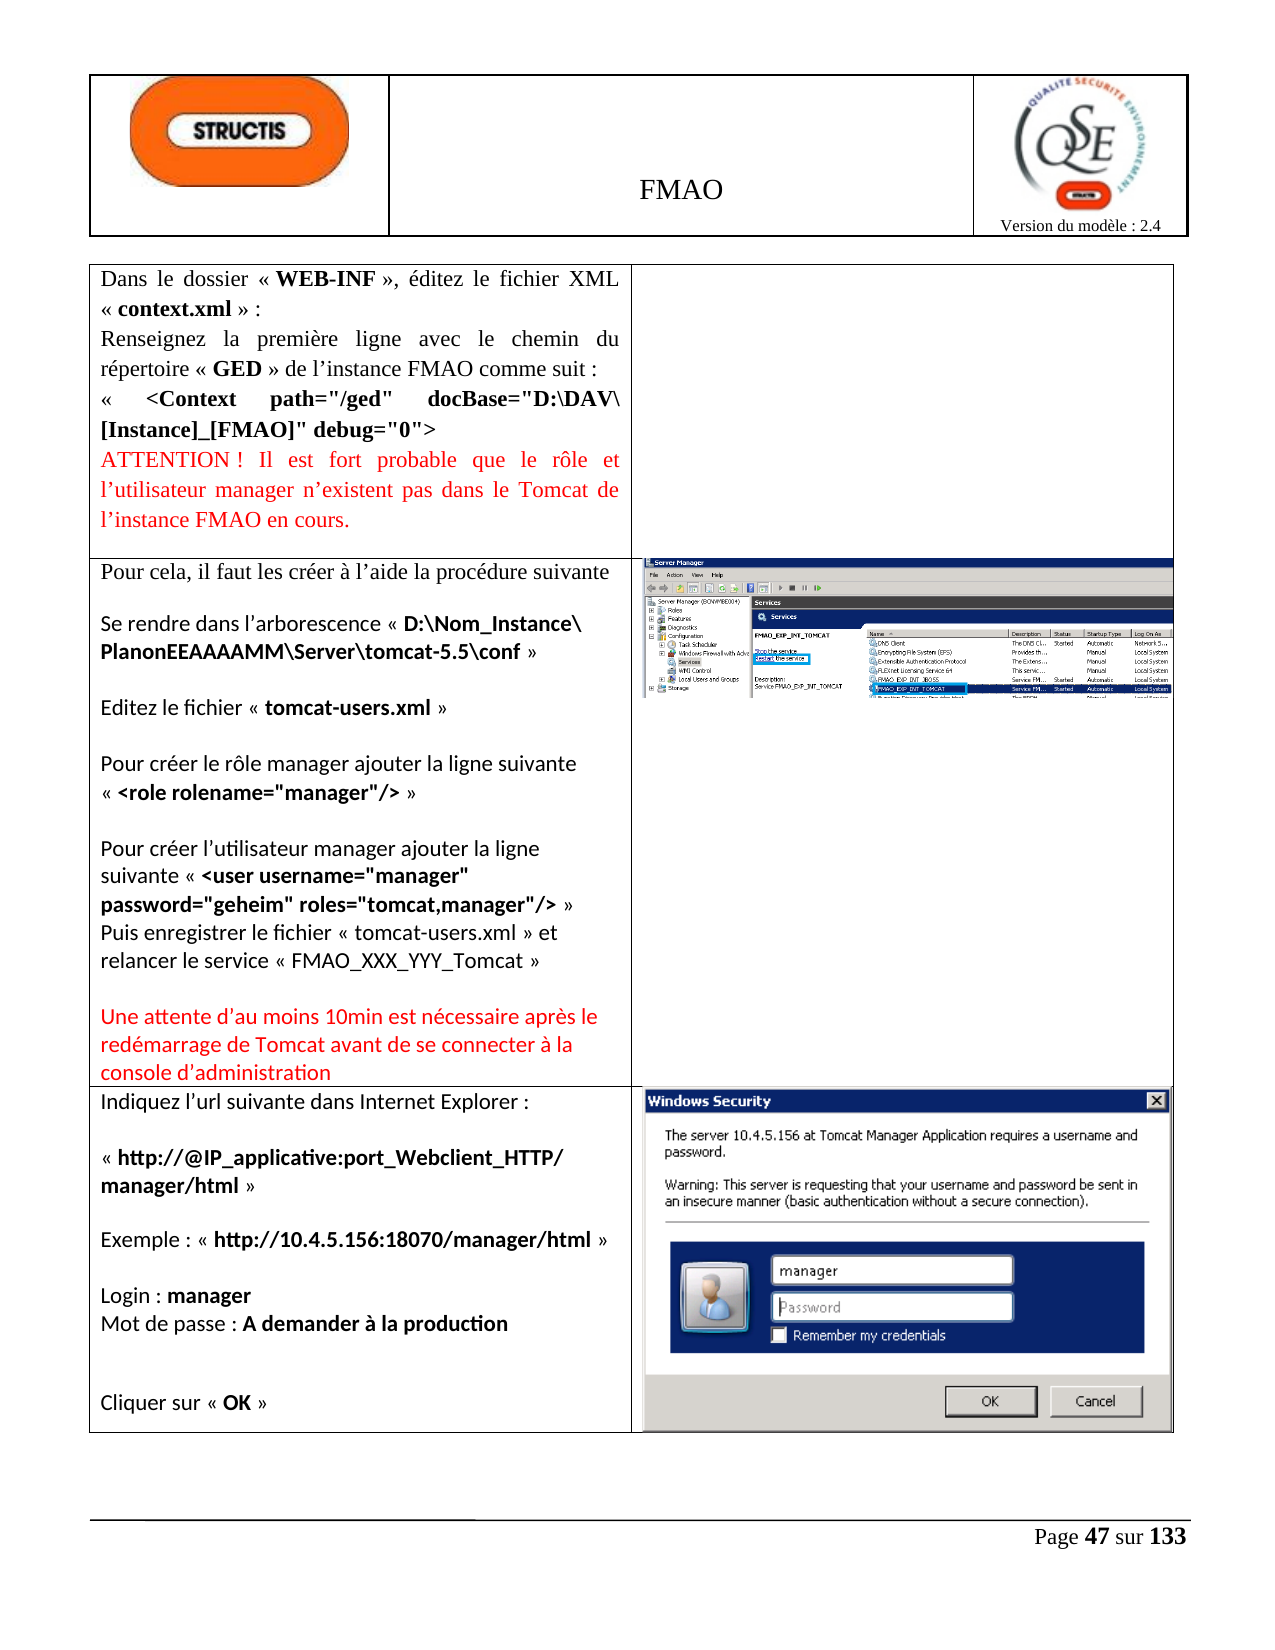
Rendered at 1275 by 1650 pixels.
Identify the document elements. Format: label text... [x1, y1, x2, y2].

table_cell [632, 559, 1173, 1086]
table_cell [632, 265, 1173, 557]
picture [642, 558, 1174, 698]
table_cell [632, 1087, 642, 1432]
picture [1010, 76, 1151, 216]
table_cell Pour cela, il faut les créer à l’aide la procédure suivante Se rendre dans l’arborescence « D:\Nom_Instance\PlanonEEAAAAMM\Server\tomcat-5.5\conf » Editez le fichier « tomcat-users.xml » Pour créer le rôle manager ajouter la ligne suivante « <role rolename="manager"/> » Pour créer l’utilisateur manager ajouter la ligne suivante « <user username="manager" password="geheim" roles="tomcat,manager"/> » Puis enregistrer le fichier « tomcat-users.xml » et relancer le service « FMAO_XXX_YYY_Tomcat » Une attente d’au moins 10min est nécessaire après le redémarrage de Tomcat avant de se connecter à la console d’administration [90, 559, 631, 1086]
picture [642, 1086, 1173, 1433]
table_cell Indiquez l’url suivante dans Internet Explorer : « http://@IP_applicative:port_Webclient_HTTP/manager/html » Exemple : « http://10.4.5.156:18070/manager/html » Login : manager Mot de passe : A demander à la production Cliquer sur « OK » [90, 1087, 631, 1432]
table_cell Dans le dossier « WEB-INF », éditez le fichier XML « context.xml » : Renseignez la première ligne avec le chemin du répertoire « GED » de l’instance FMAO comme suit : « <Context path="/ged" docBase="D:\DAV\[Instance]_[FMAO]" debug="0"> ATTENTION ! Il est fort probable que le rôle et l’utilisateur manager n’existent pas dans le Tomcat de l’instance FMAO en cours. [90, 265, 631, 557]
picture [129, 76, 349, 187]
